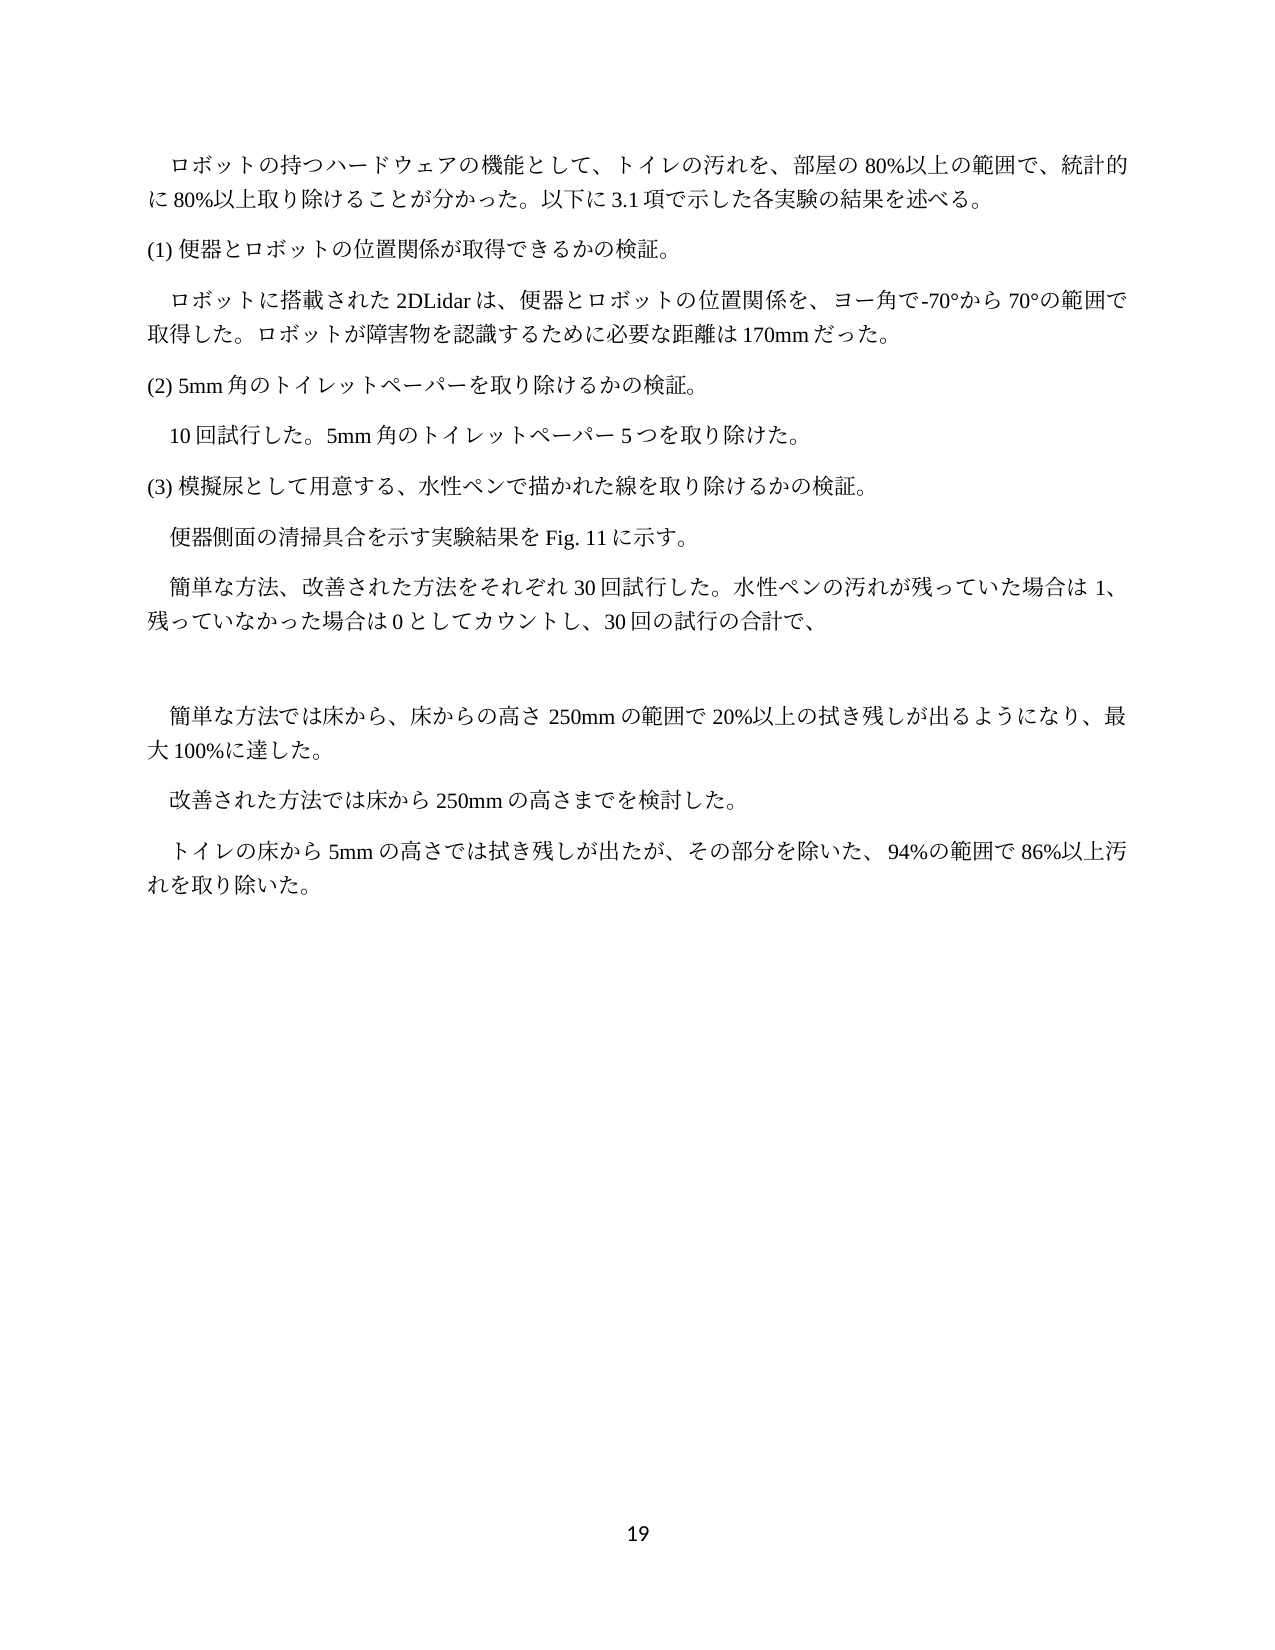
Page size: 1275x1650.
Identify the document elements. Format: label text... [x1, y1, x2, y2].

text (2) 5mm角のトイレットペーパーを取り除けるかの検証。 [147, 368, 1128, 399]
text トイレの床から5mmの高さでは拭き残しが出たが、その部分を除いた、94%の範囲で86%以上汚れを取り除いた。 [147, 834, 1128, 899]
text ロボットの持つハードウェアの機能として、トイレの汚れを、部屋の80%以上の範囲で、統計的に80%以上取り除けることが分かった。以下に3.1項で示した各実験の結果を述べる。 [147, 148, 1128, 213]
text (3) 模擬尿として用意する、水性ペンで描かれた線を取り除けるかの検証。 [147, 469, 1128, 501]
text 改善された方法では床から250mmの高さまでを検討した。 [147, 783, 1128, 815]
text ロボットに搭載された2DLidarは、便器とロボットの位置関係を、ヨー角で-70°から70°の範囲で取得した。ロボットが障害物を認識するために必要な距離は170mmだった。 [147, 283, 1128, 349]
text 便器側面の清掃具合を示す実験結果をFig. 11に示す。 [147, 520, 1128, 551]
text 簡単な方法では床から、床からの高さ250mmの範囲で20%以上の拭き残しが出るようになり、最大100%に達した。 [147, 699, 1128, 764]
text 簡単な方法、改善された方法をそれぞれ30回試行した。水性ペンの汚れが残っていた場合は1、残っていなかった場合は0としてカウントし、30回の試行の合計で、 [147, 570, 1128, 636]
text (1) 便器とロボットの位置関係が取得できるかの検証。 [147, 233, 1128, 264]
text 10回試行した。5mm角のトイレットペーパー5つを取り除けた。 [147, 418, 1128, 450]
